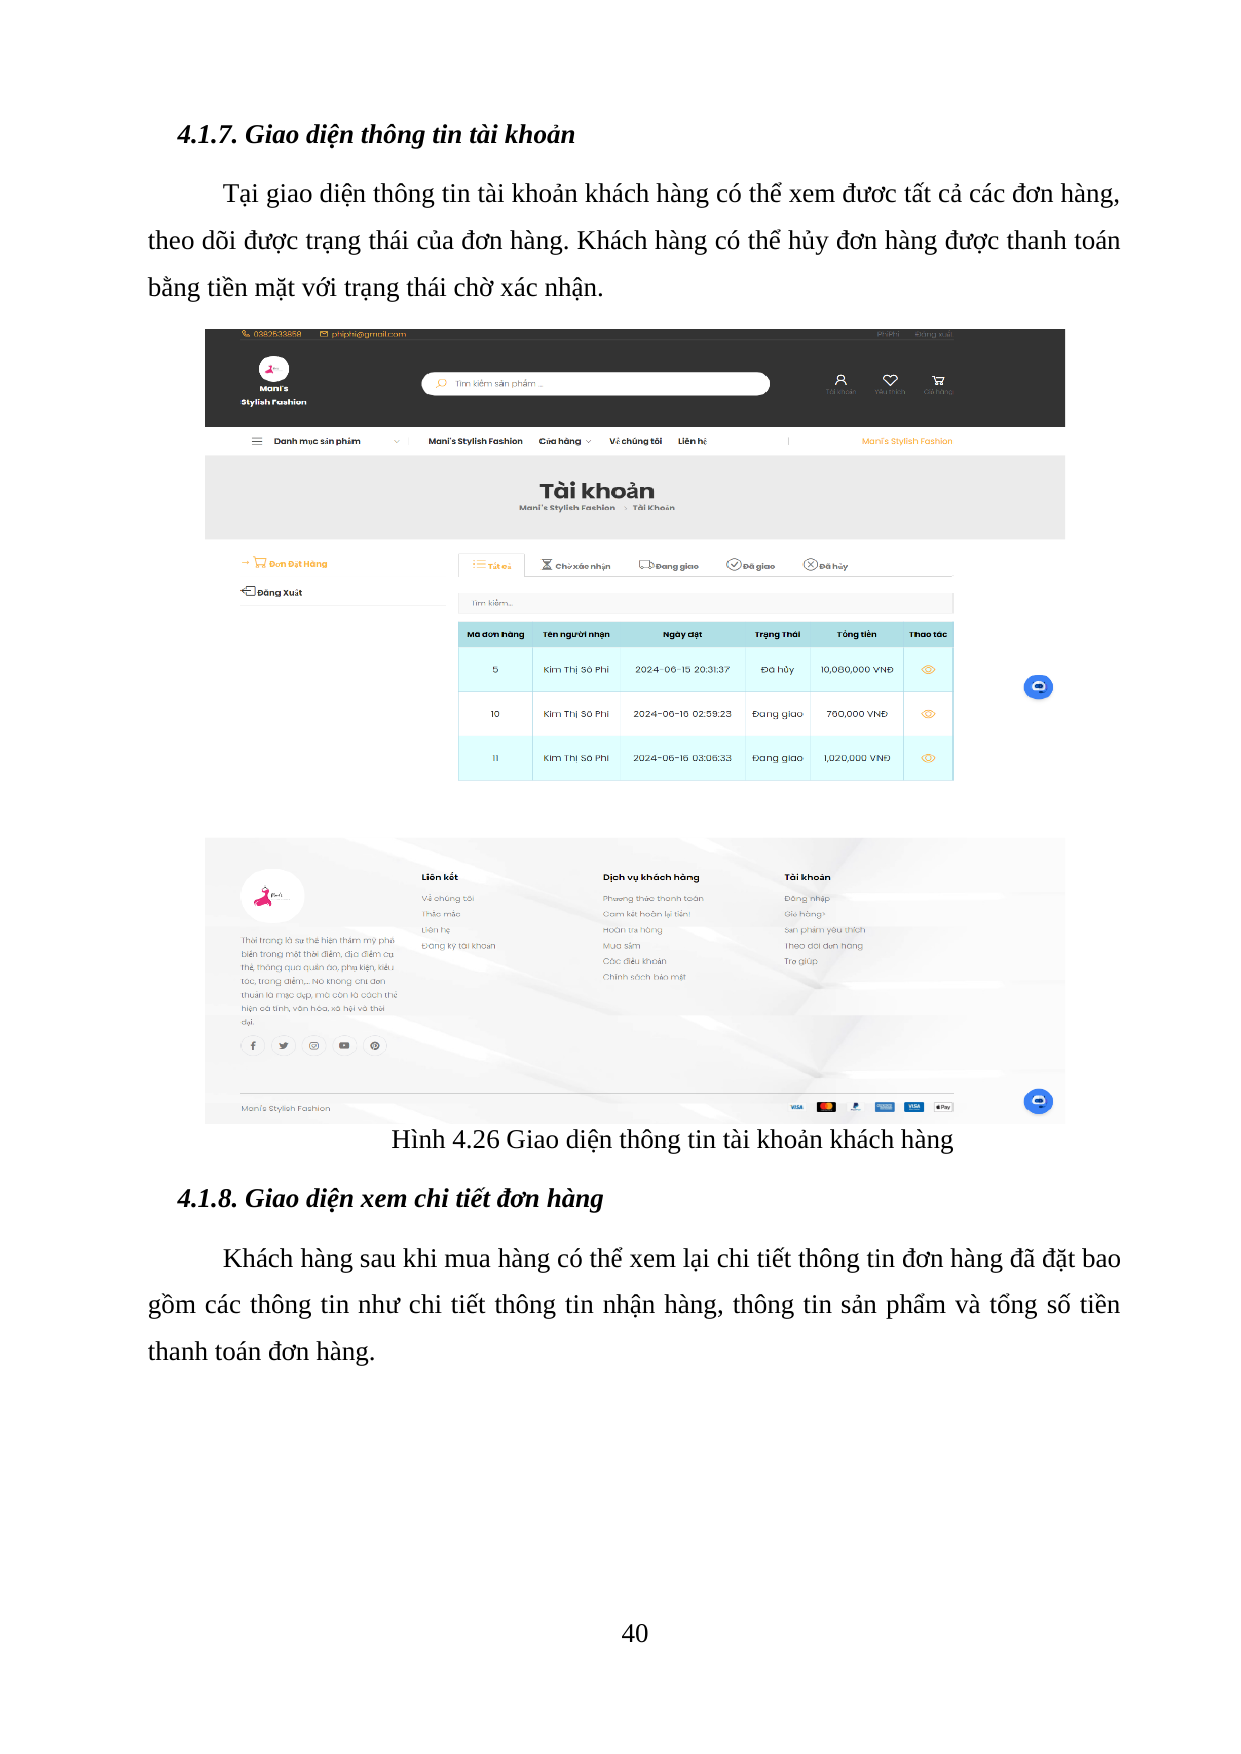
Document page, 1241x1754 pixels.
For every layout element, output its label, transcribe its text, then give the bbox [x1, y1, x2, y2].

subtitle Giao diện xem chi tiết đơn hàng [177, 1182, 1122, 1214]
text Khách hàng sau khi mua hàng có thể xem lại chi tiết thông tin đơn hàng đã đặt bao gồm các thông tin như chi tiết thông tin nhận hàng, thông tin sản phẩm và tổng số tiền thanh toán đơn hàng. [148, 1242, 1122, 1366]
picture [205, 329, 1066, 1124]
subtitle Giao diện thông tin tài khoản [177, 118, 1122, 149]
text Tại giao diện thông tin tài khoản khách hàng có thể xem đươc tất cả các đơn hàng, theo dõi được trạng thái của đơn hàng. Khách hàng có thể hủy đơn hàng được thanh toán bằng tiền mặt với trạng thái chờ xác nhận. [148, 177, 1122, 302]
